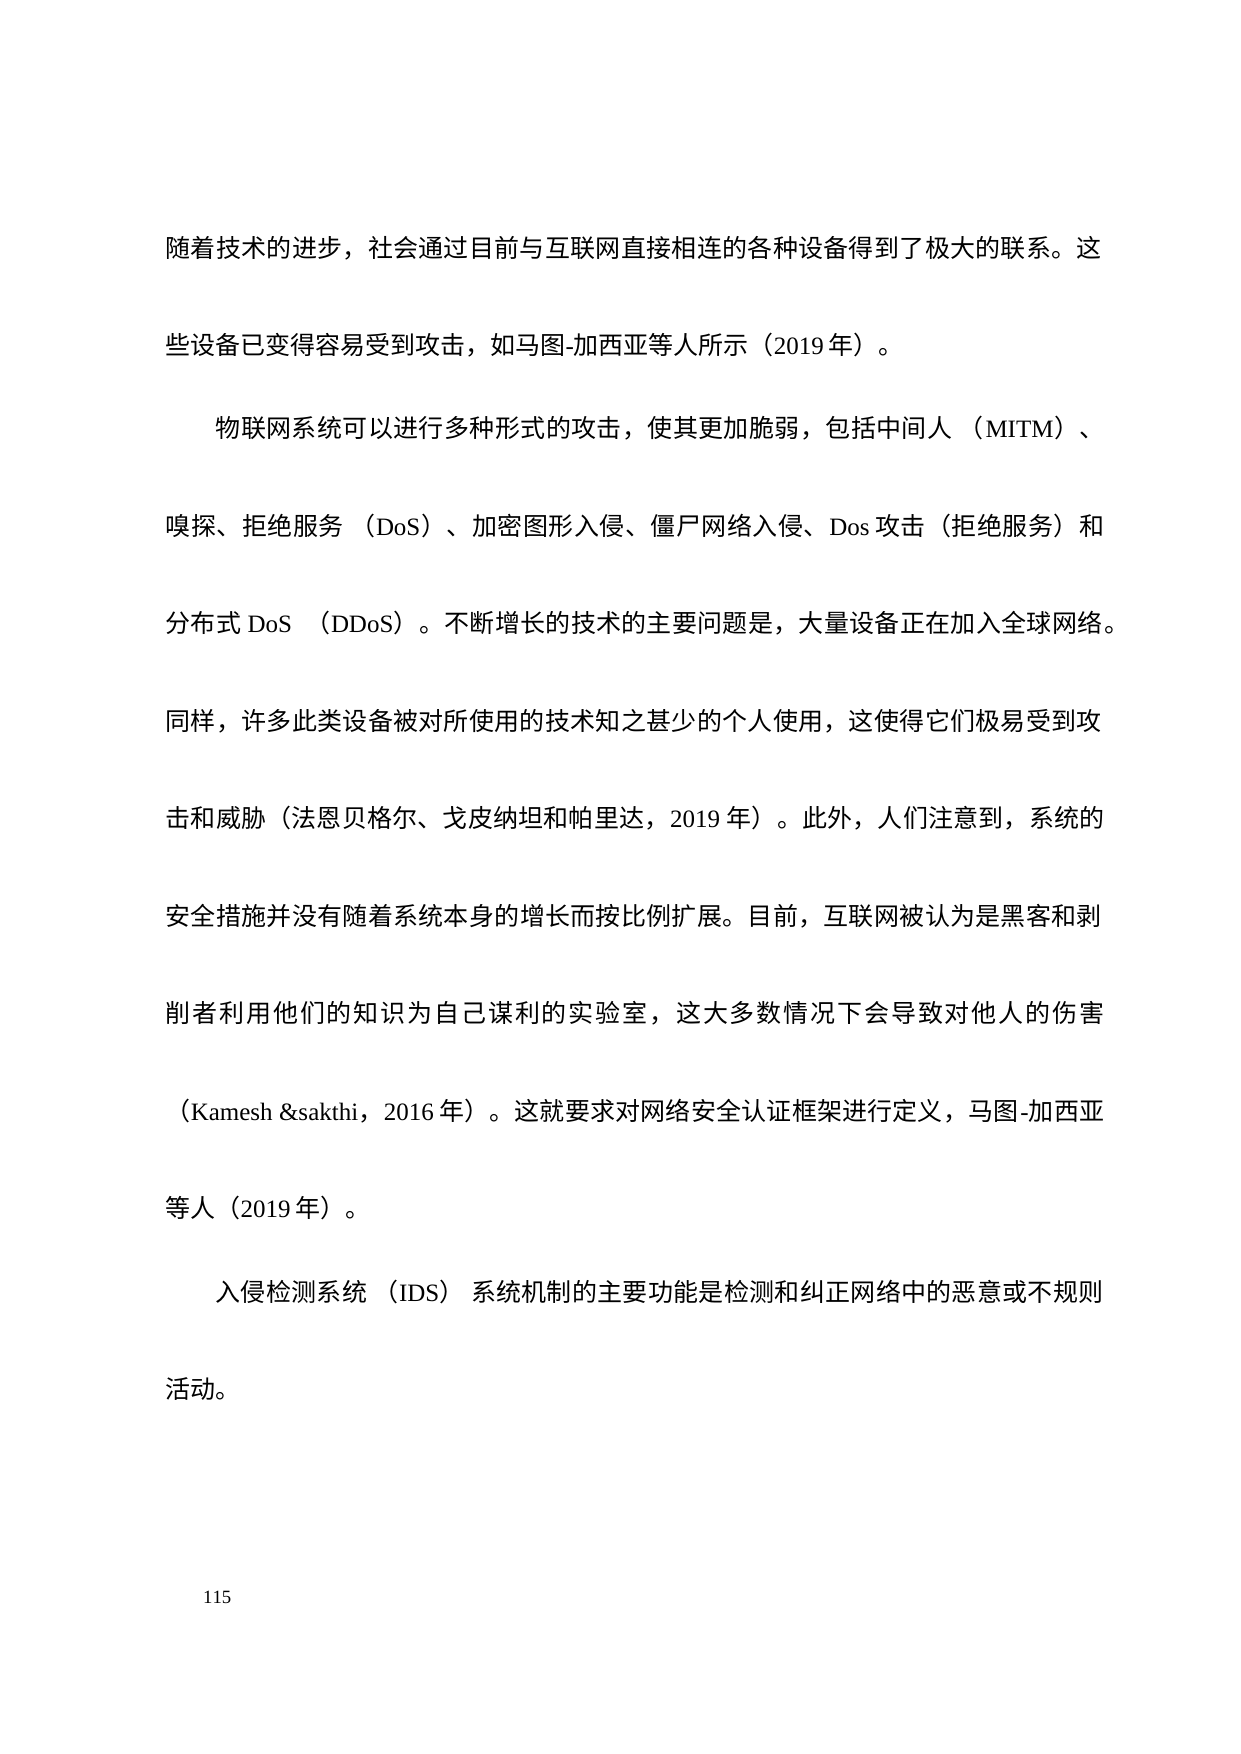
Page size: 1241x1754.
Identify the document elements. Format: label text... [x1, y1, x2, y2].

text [165, 214, 1104, 376]
text 物联网系统可以进行多种形式的攻击，使其更加脆弱，包括中间人 （MITM）、嗅探、拒绝服务 （DoS）、加密图形入侵、僵尸网络入侵、Dos攻击（拒绝服务）和分布式 DoS （DDoS）。不断增长的技术的主要问题是，大量设备正在加入全球网络。同样，许多此类设备被对所使用的技术知之甚少的个人使用，这使得它们极易受到攻击和威胁（法恩贝格尔、戈皮纳坦和帕里达，2019 年）。此外，人们注意到，系统的安全措施并没有随着系统本身的增长而按比例扩展。目前，互联网被认为是黑客和剥削者利用他们的知识为自己谋利的实验室，这大多数情况下会导致对他人的伤害（Kamesh &sakthi，2016年）。这就要求对网络安全认证框架进行定义，马图-加西亚等人（2019年）。 [165, 394, 1104, 1239]
text 入侵检测系统 （IDS） 系统机制的主要功能是检测和纠正网络中的恶意或不规则活动。 [165, 1258, 1104, 1420]
